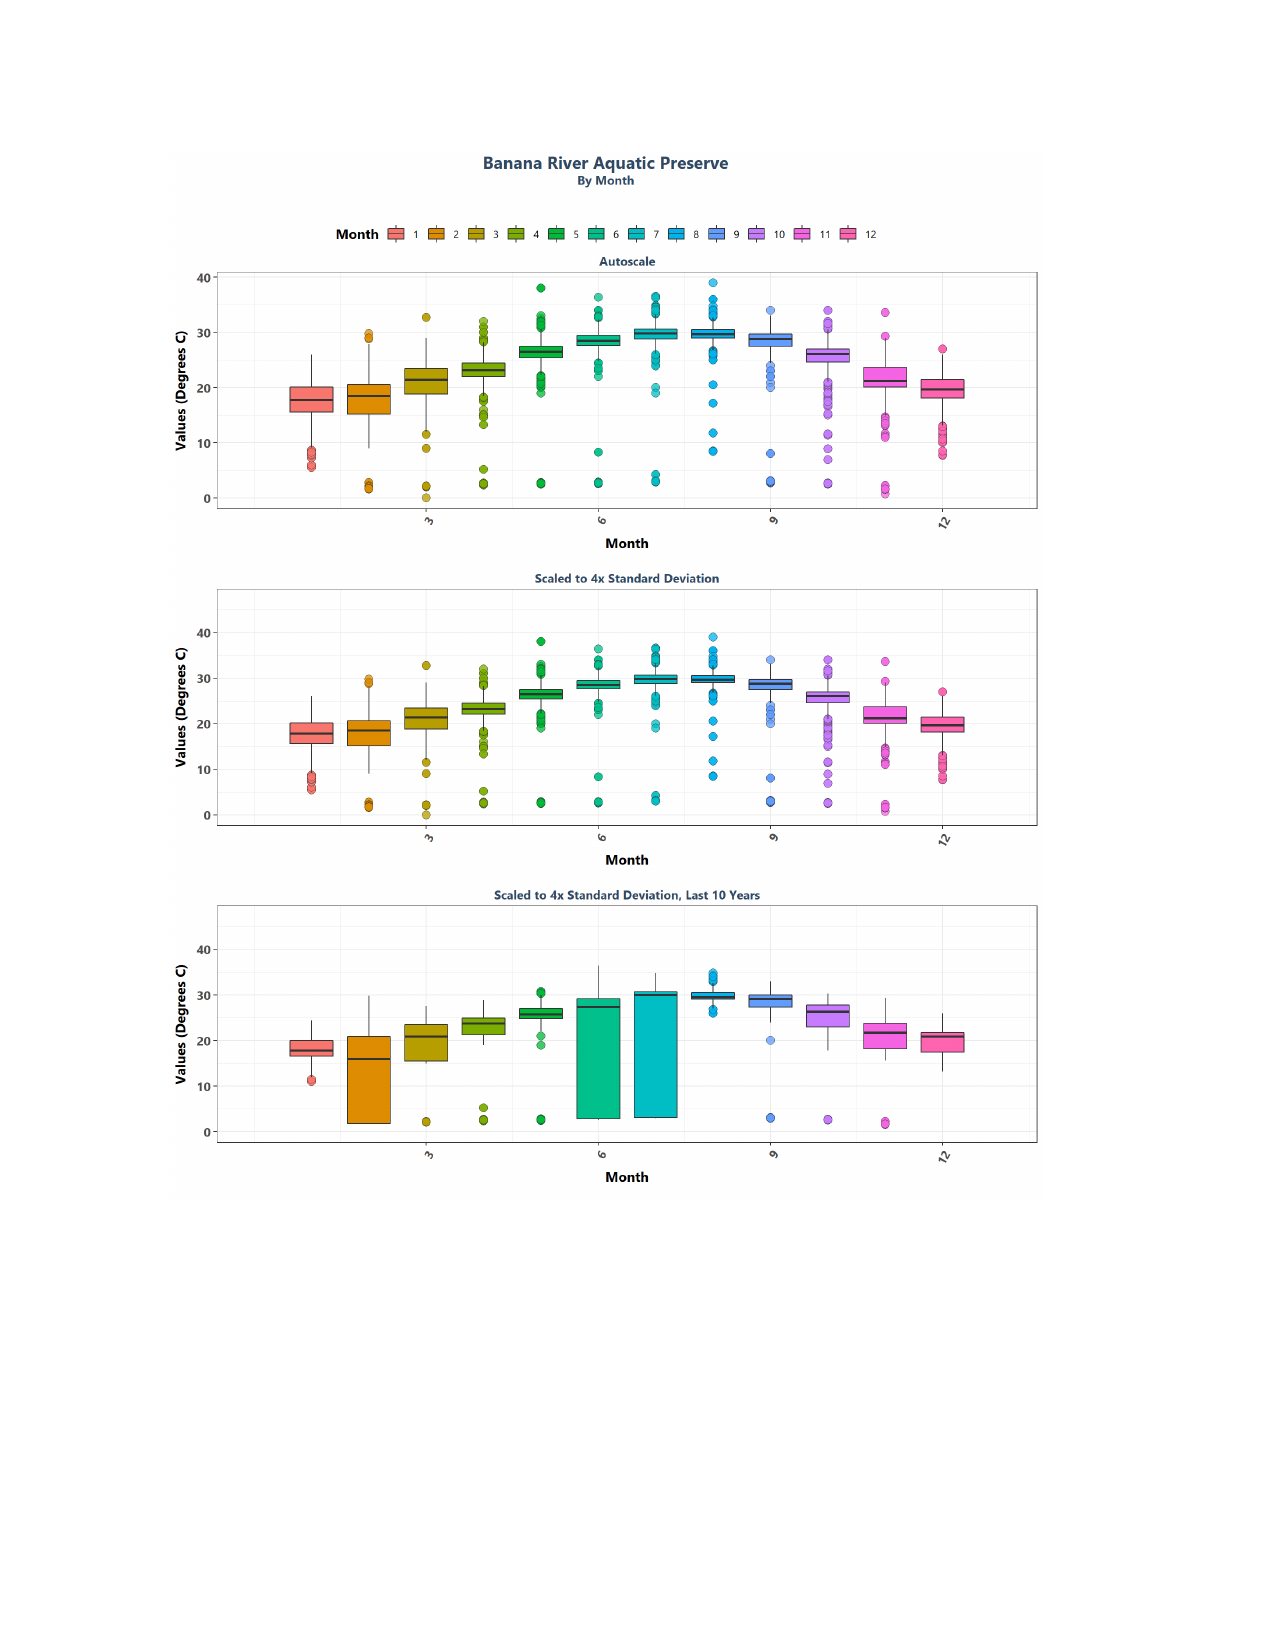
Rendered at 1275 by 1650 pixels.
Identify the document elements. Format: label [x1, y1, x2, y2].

picture [168, 150, 1044, 1200]
